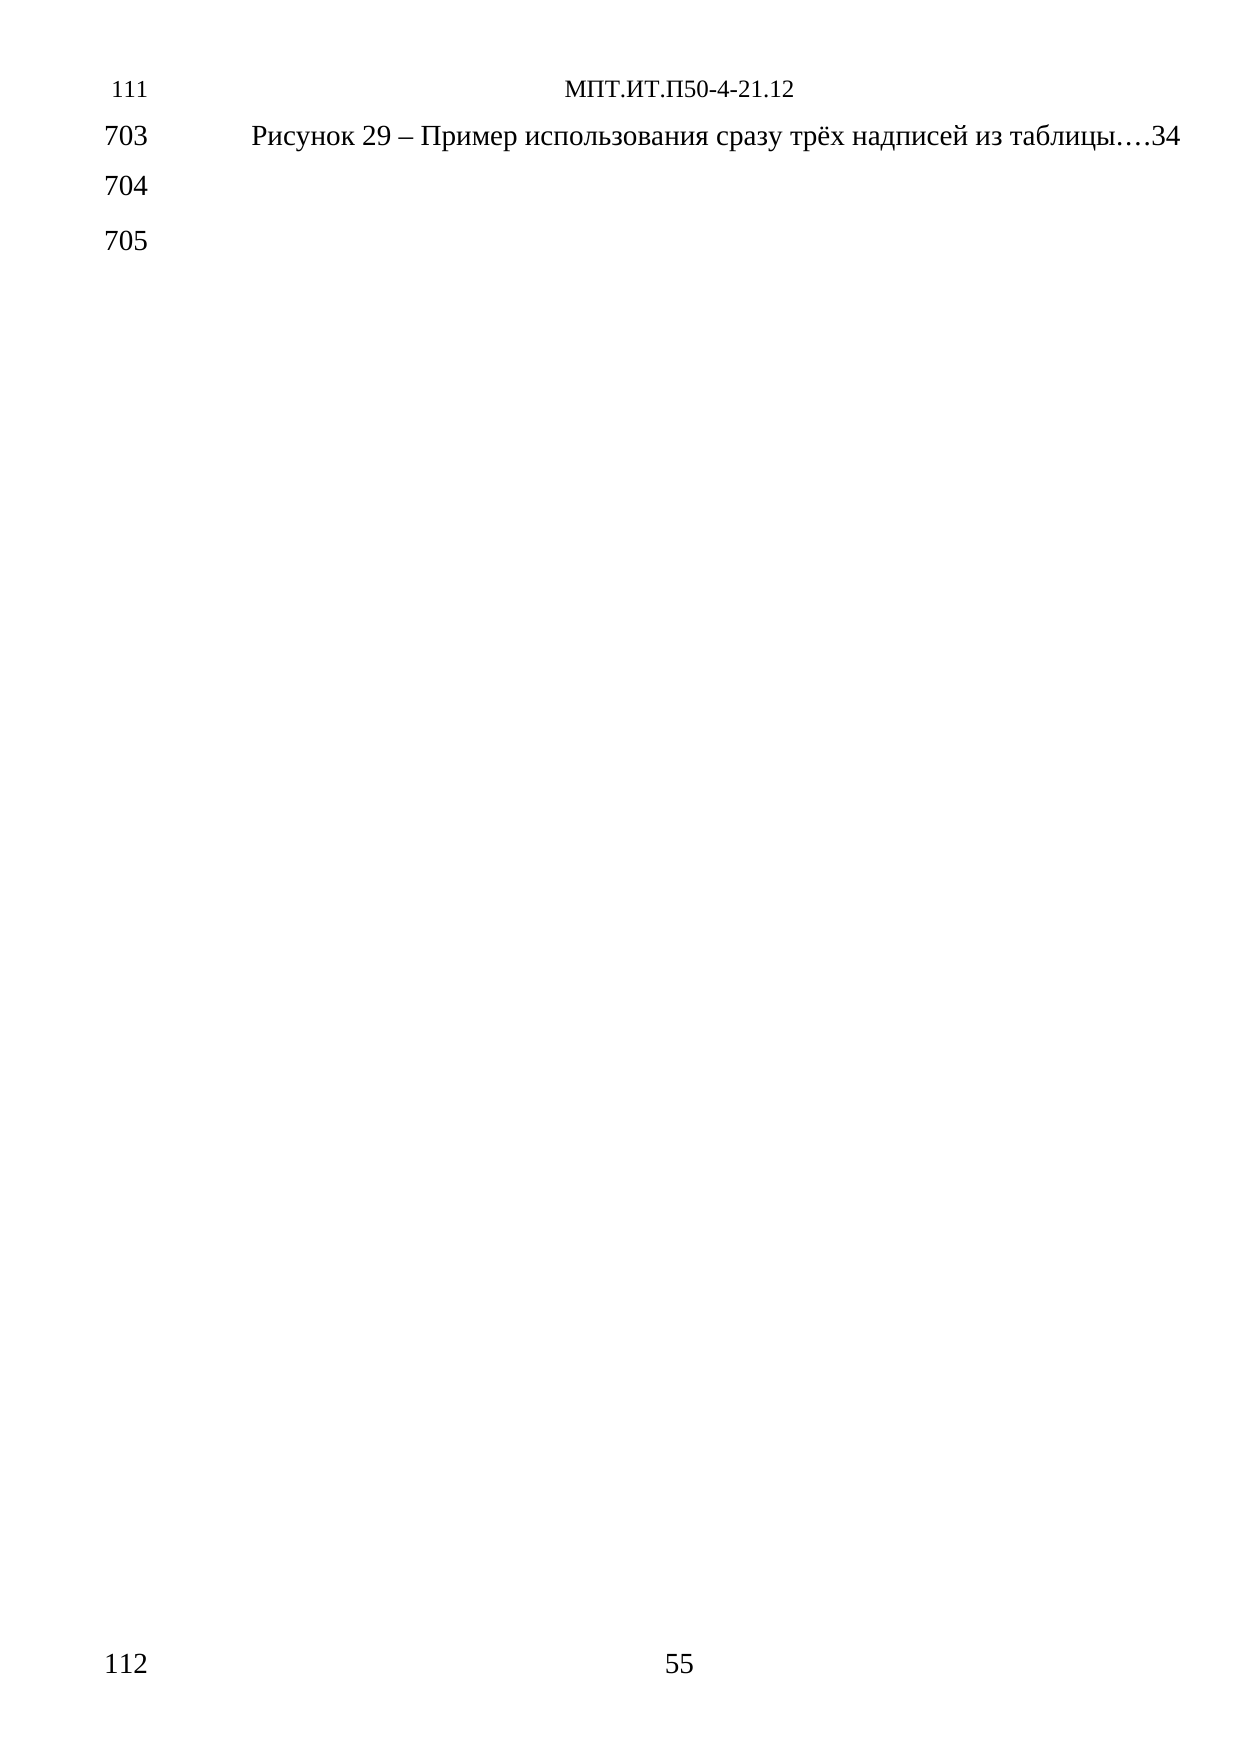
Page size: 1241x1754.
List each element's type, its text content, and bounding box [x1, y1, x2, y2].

text Рисунок 29 – Пример использования сразу трёх надписей из таблицы 34 [177, 118, 1181, 152]
